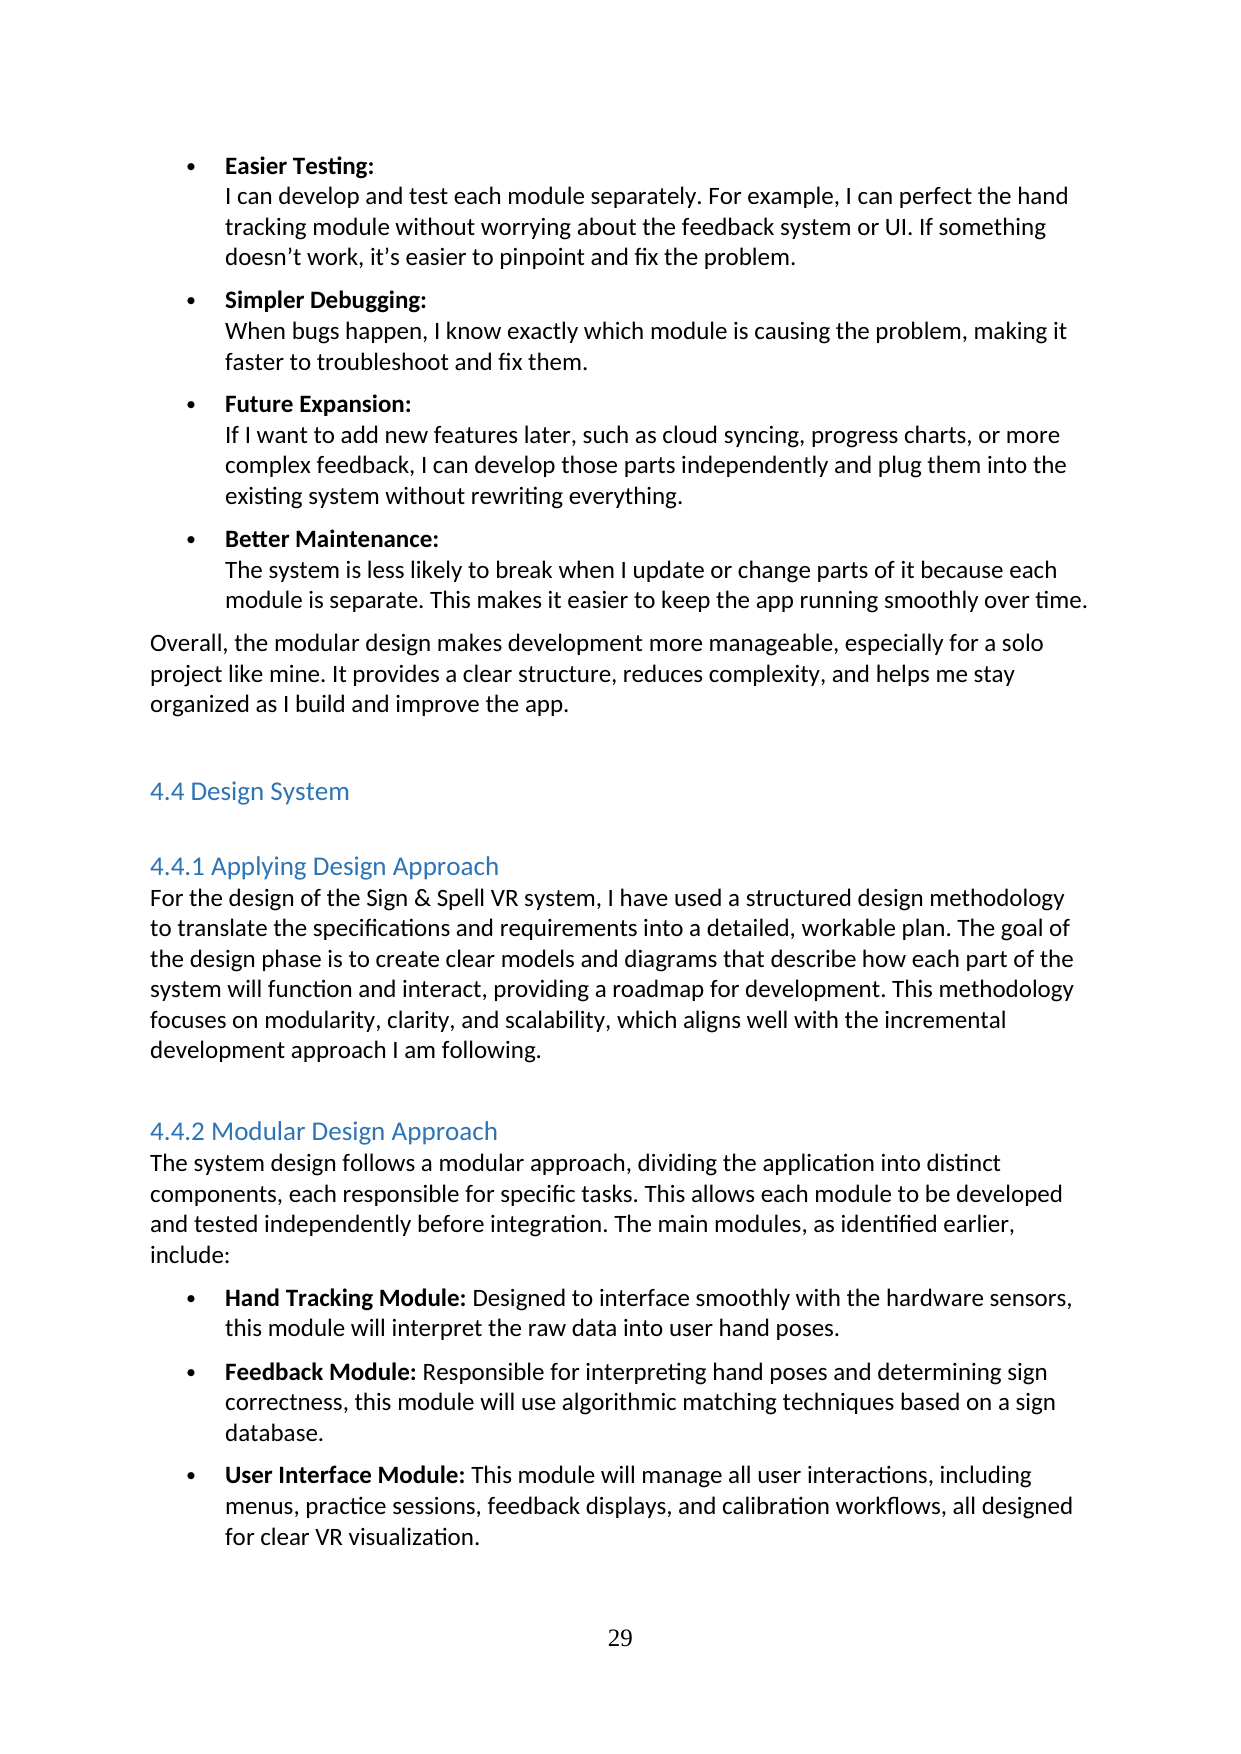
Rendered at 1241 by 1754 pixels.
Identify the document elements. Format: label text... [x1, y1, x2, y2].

text For the design of the Sign & Spell VR system, I have used a structured design methodology to translate the specifications and requirements into a detailed, workable plan. The goal of the design phase is to create clear models and diagrams that describe how each part of the system will function and interact, providing a roadmap for development. This methodology focuses on modularity, clarity, and scalability, which aligns well with the incremental development approach I am following. [150, 882, 1090, 1065]
list Feedback Module: Responsible for interpreting hand poses and determining sign correctness, this module will use algorithmic matching techniques based on a sign database. [187, 1356, 1090, 1447]
list Hand Tracking Module: Designed to interface smoothly with the hardware sensors, this module will interpret the raw data into user hand poses. [187, 1282, 1090, 1343]
list User Interface Module: This module will manage all user interactions, including menus, practice sessions, feedback displays, and calibration workflows, all designed for clear VR visualization. [187, 1460, 1090, 1551]
list Easier Testing: I can develop and test each module separately. For example, I can perfect the hand tracking module without worrying about the feedback system or UI. If something doesn’t work, it’s easier to pinpoint and fix the problem. [187, 150, 1090, 272]
text The system design follows a modular approach, dividing the application into distinct components, each responsible for specific tasks. This allows each module to be developed and tested independently before integration. The main modules, as identified earlier, include: [150, 1147, 1090, 1269]
subtitle 4.4.1 Applying Design Approach [150, 849, 1090, 882]
text Overall, the modular design makes development more manageable, especially for a solo project like mine. It provides a clear structure, reduces complexity, and helps me stay organized as I build and improve the app. [150, 627, 1090, 719]
subtitle 4.4 Design System [150, 774, 1090, 807]
list Simpler Debugging: When bugs happen, I know exactly which module is causing the problem, making it faster to troubleshoot and fix them. [187, 284, 1090, 376]
list Future Expansion: If I want to add new features later, such as cloud syncing, progress charts, or more complex feedback, I can develop those parts independently and plug them into the existing system without rewriting everything. [187, 389, 1090, 511]
list Better Maintenance: The system is less likely to break when I update or change parts of it because each module is separate. This makes it easier to keep the app running smoothly over time. [187, 523, 1090, 615]
subtitle 4.4.2 Modular Design Approach [150, 1114, 1090, 1147]
